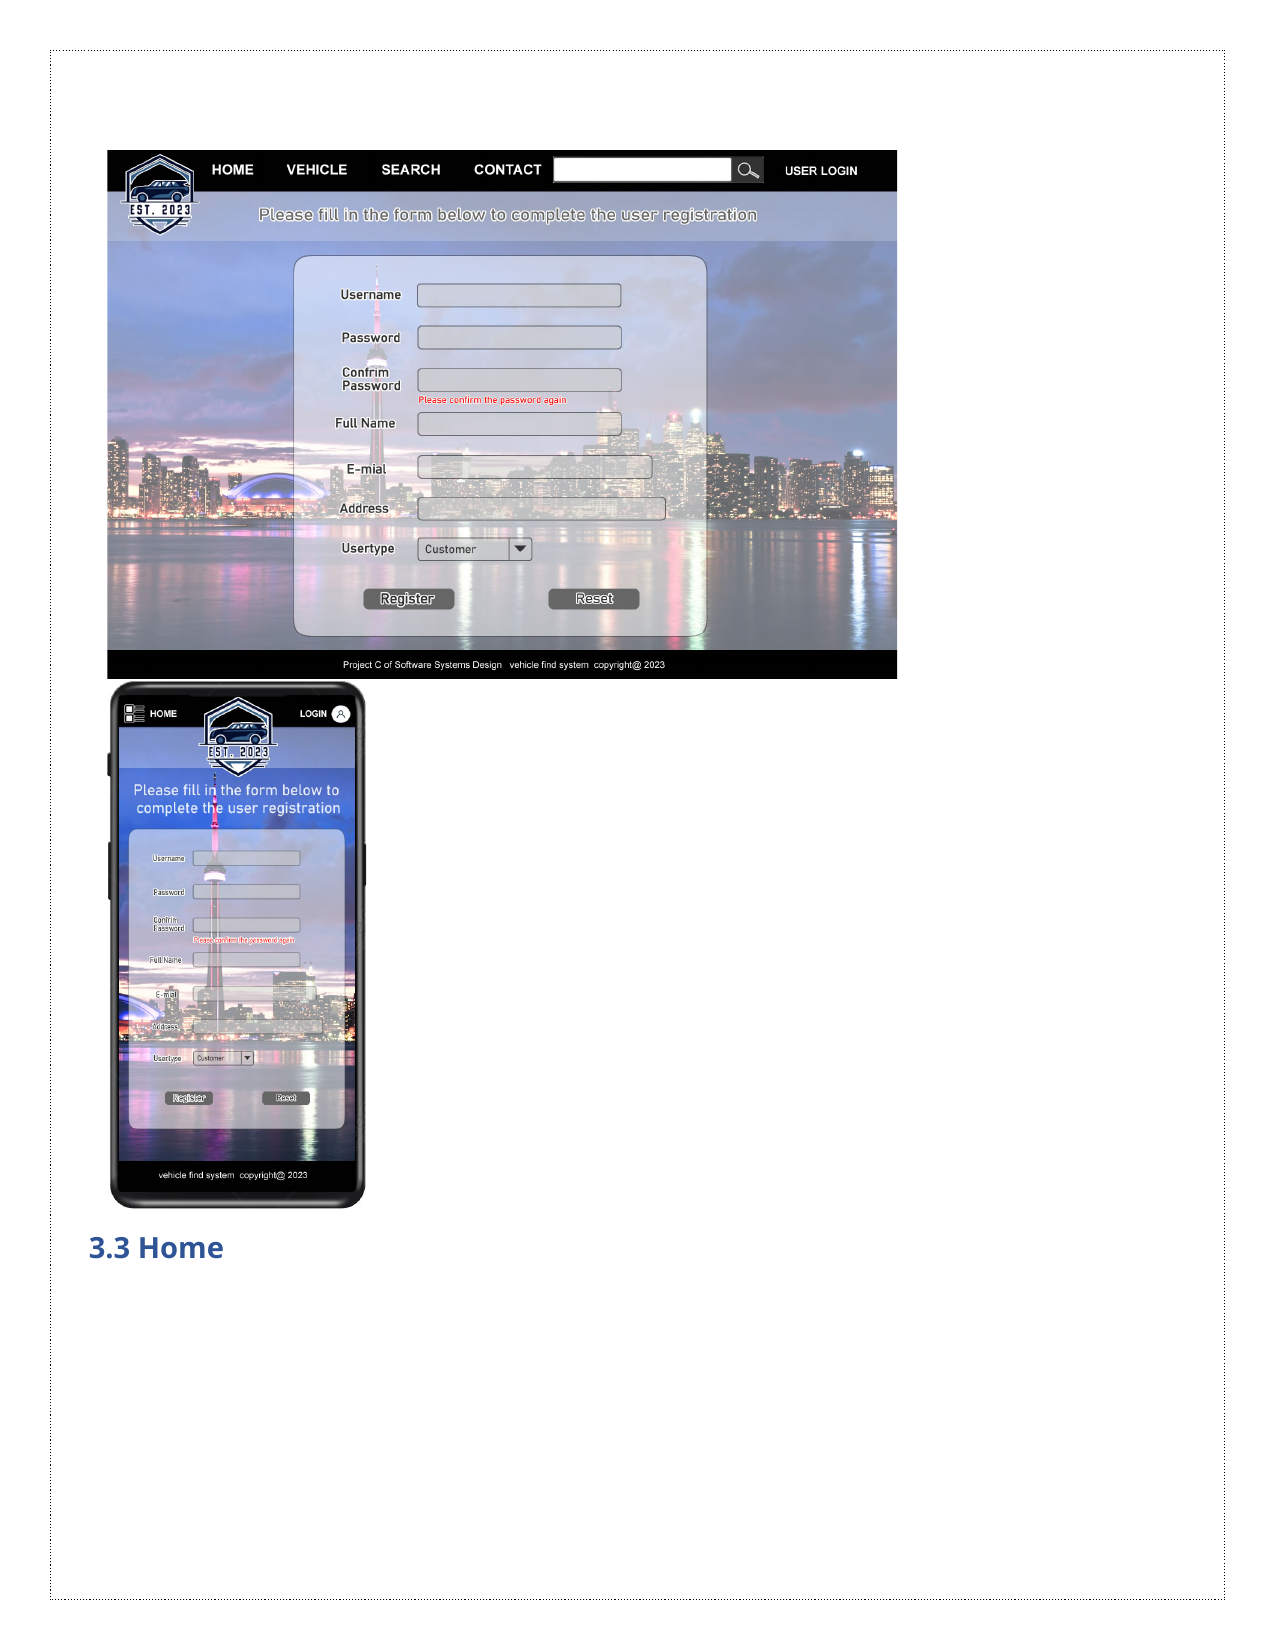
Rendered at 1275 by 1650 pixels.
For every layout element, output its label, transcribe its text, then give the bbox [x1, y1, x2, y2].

text 3.3 Home [88, 1228, 1152, 1267]
